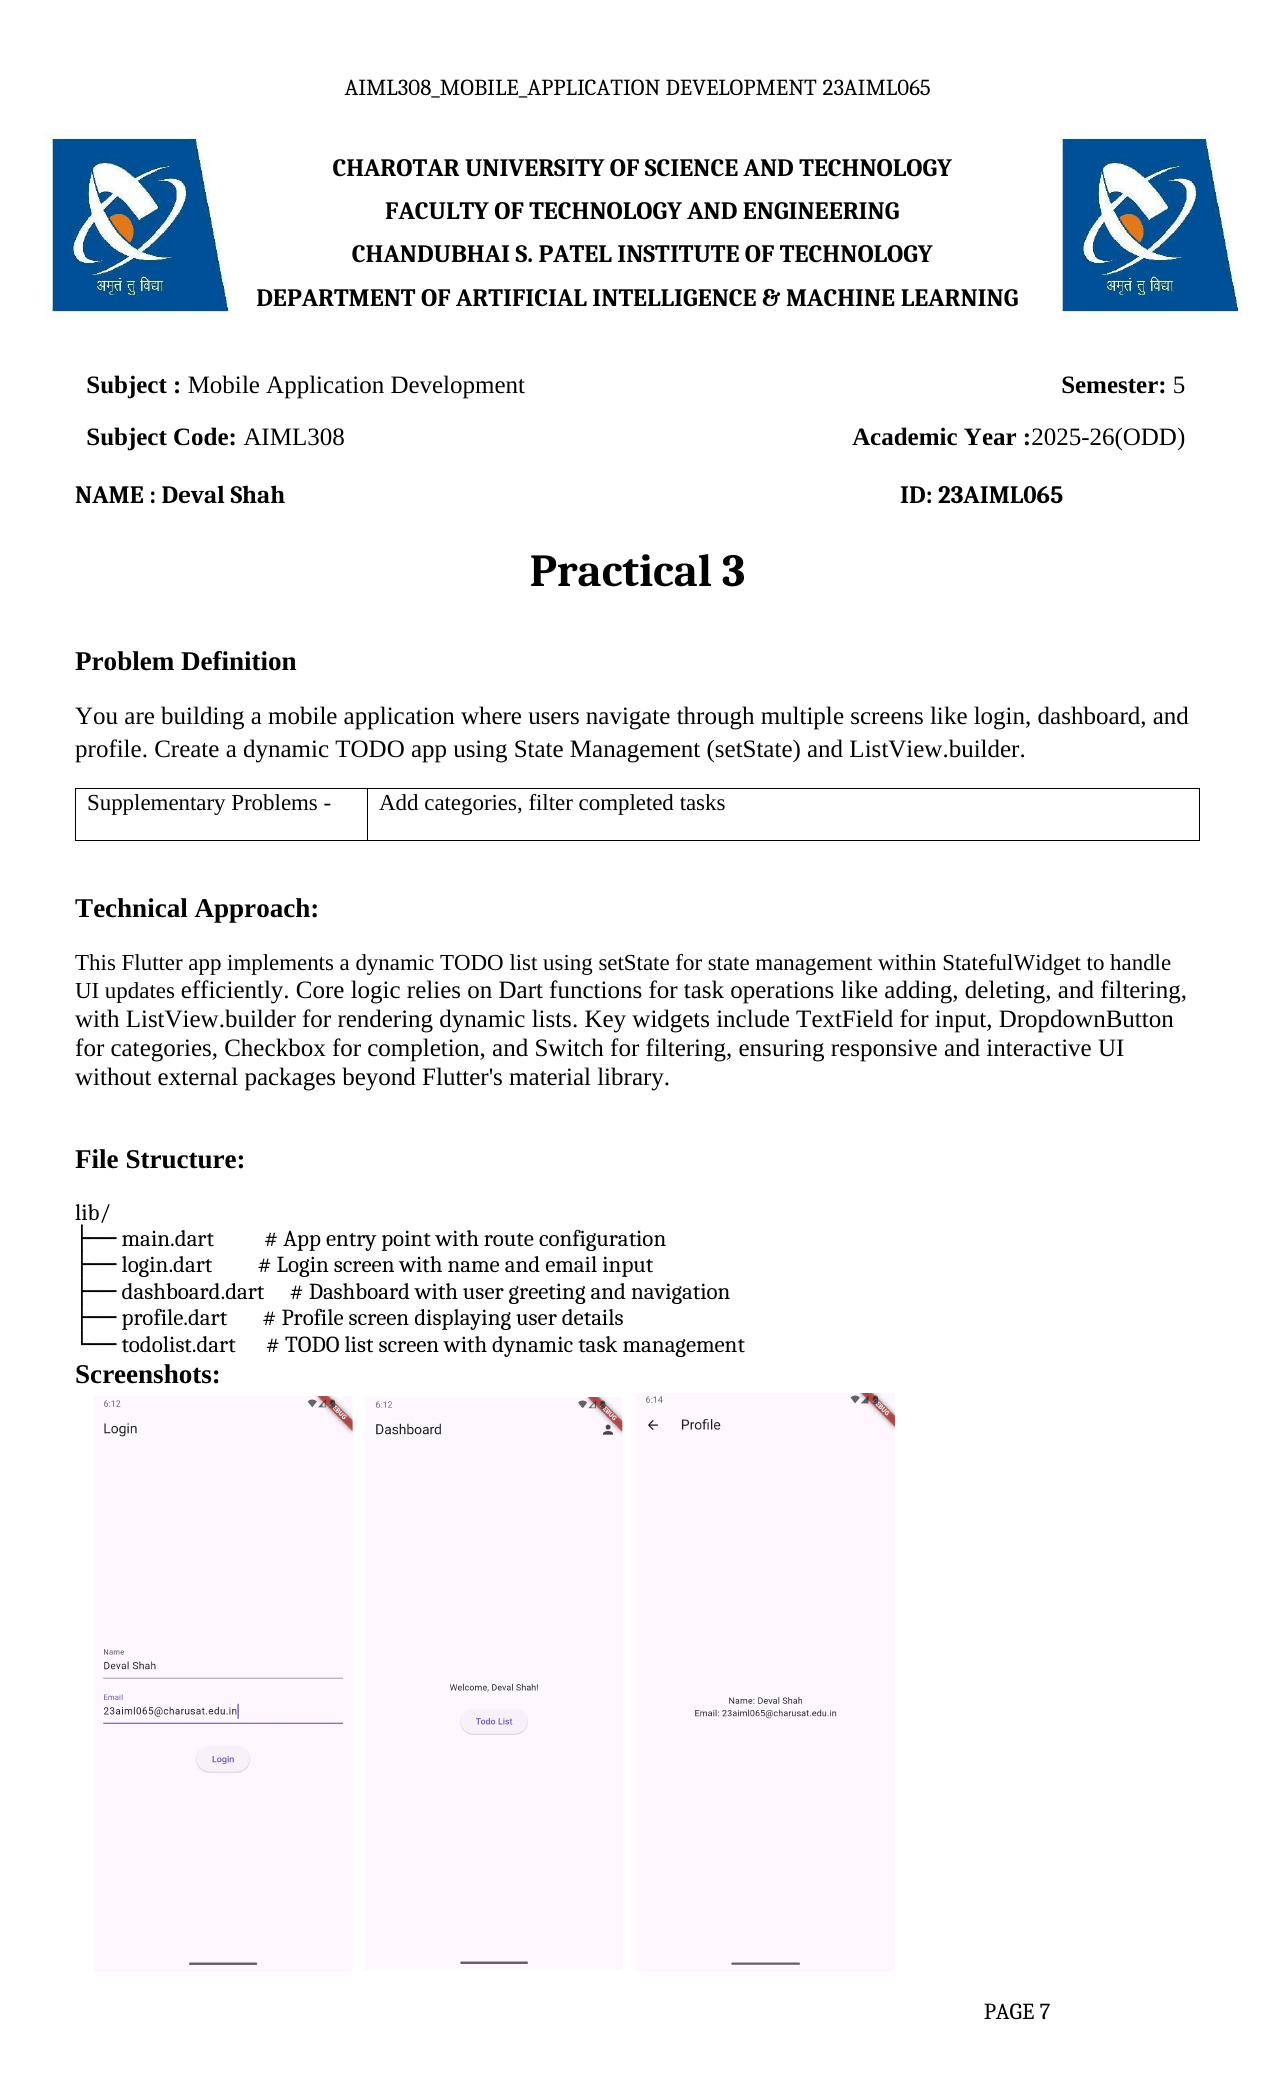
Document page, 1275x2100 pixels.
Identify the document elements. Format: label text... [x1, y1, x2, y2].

text Problem Definition [75, 645, 1200, 676]
picture [1056, 133, 1247, 318]
text lib/ [75, 1199, 1200, 1226]
text ├── main.dart # App entry point with route configuration [83, 1226, 1200, 1252]
picture [635, 1393, 895, 1971]
text Practical 3 [75, 545, 1200, 598]
text CHANDUBHAI S. PATEL INSTITUTE OF TECHNOLOGY [237, 240, 1056, 269]
text CHAROTAR UNIVERSITY OF SCIENCE AND TECHNOLOGY [237, 154, 1056, 183]
text ├── login.dart # Login screen with name and email input [83, 1252, 1200, 1279]
picture [365, 1397, 623, 1970]
table_header Semester: 5 [642, 370, 1200, 422]
text └── todolist.dart # TODO list screen with dynamic task management [75, 1331, 1200, 1358]
text This Flutter app implements a dynamic TODO list using setState for state management within StatefulWidget to handle UI updates efficiently. Core logic relies on Dart functions for task operations like adding, deleting, and filtering, with ListView.builder for rendering dynamic lists. Key widgets include TextField for input, DropdownButton for categories, Checkbox for completion, and Switch for filtering, ensuring responsive and interactive UI without external packages beyond Flutter's material library. [75, 949, 1200, 1090]
text NAME : Deval Shah ID: 23AIML065 [75, 481, 1200, 510]
picture [93, 1396, 353, 1971]
text FACULTY OF TECHNOLOGY AND ENGINEERING [237, 197, 1056, 226]
text ├── profile.dart # Profile screen displaying user details [83, 1305, 1200, 1331]
text You are building a mobile application where users navigate through multiple screens like login, dashboard, and profile. Create a dynamic TODO app using State Management (setState) and ListView.builder. [75, 701, 1200, 763]
table_cell Academic Year :2025-26(ODD) [642, 422, 1200, 451]
text ├── dashboard.dart # Dashboard with user greeting and navigation [83, 1279, 1200, 1305]
text Technical Approach: [75, 892, 1200, 923]
picture [46, 133, 237, 318]
table_cell Subject Code: AIML308 [75, 422, 642, 451]
text Screenshots: [75, 1358, 1200, 1389]
text File Structure: [75, 1143, 1200, 1174]
table_header Supplementary Problems - [76, 789, 367, 840]
text DEPARTMENT OF ARTIFICIAL INTELLIGENCE & MACHINE LEARNING [237, 283, 1056, 312]
table_header Subject : Mobile Application Development [75, 370, 642, 422]
table_header Add categories, filter completed tasks [368, 789, 1199, 840]
